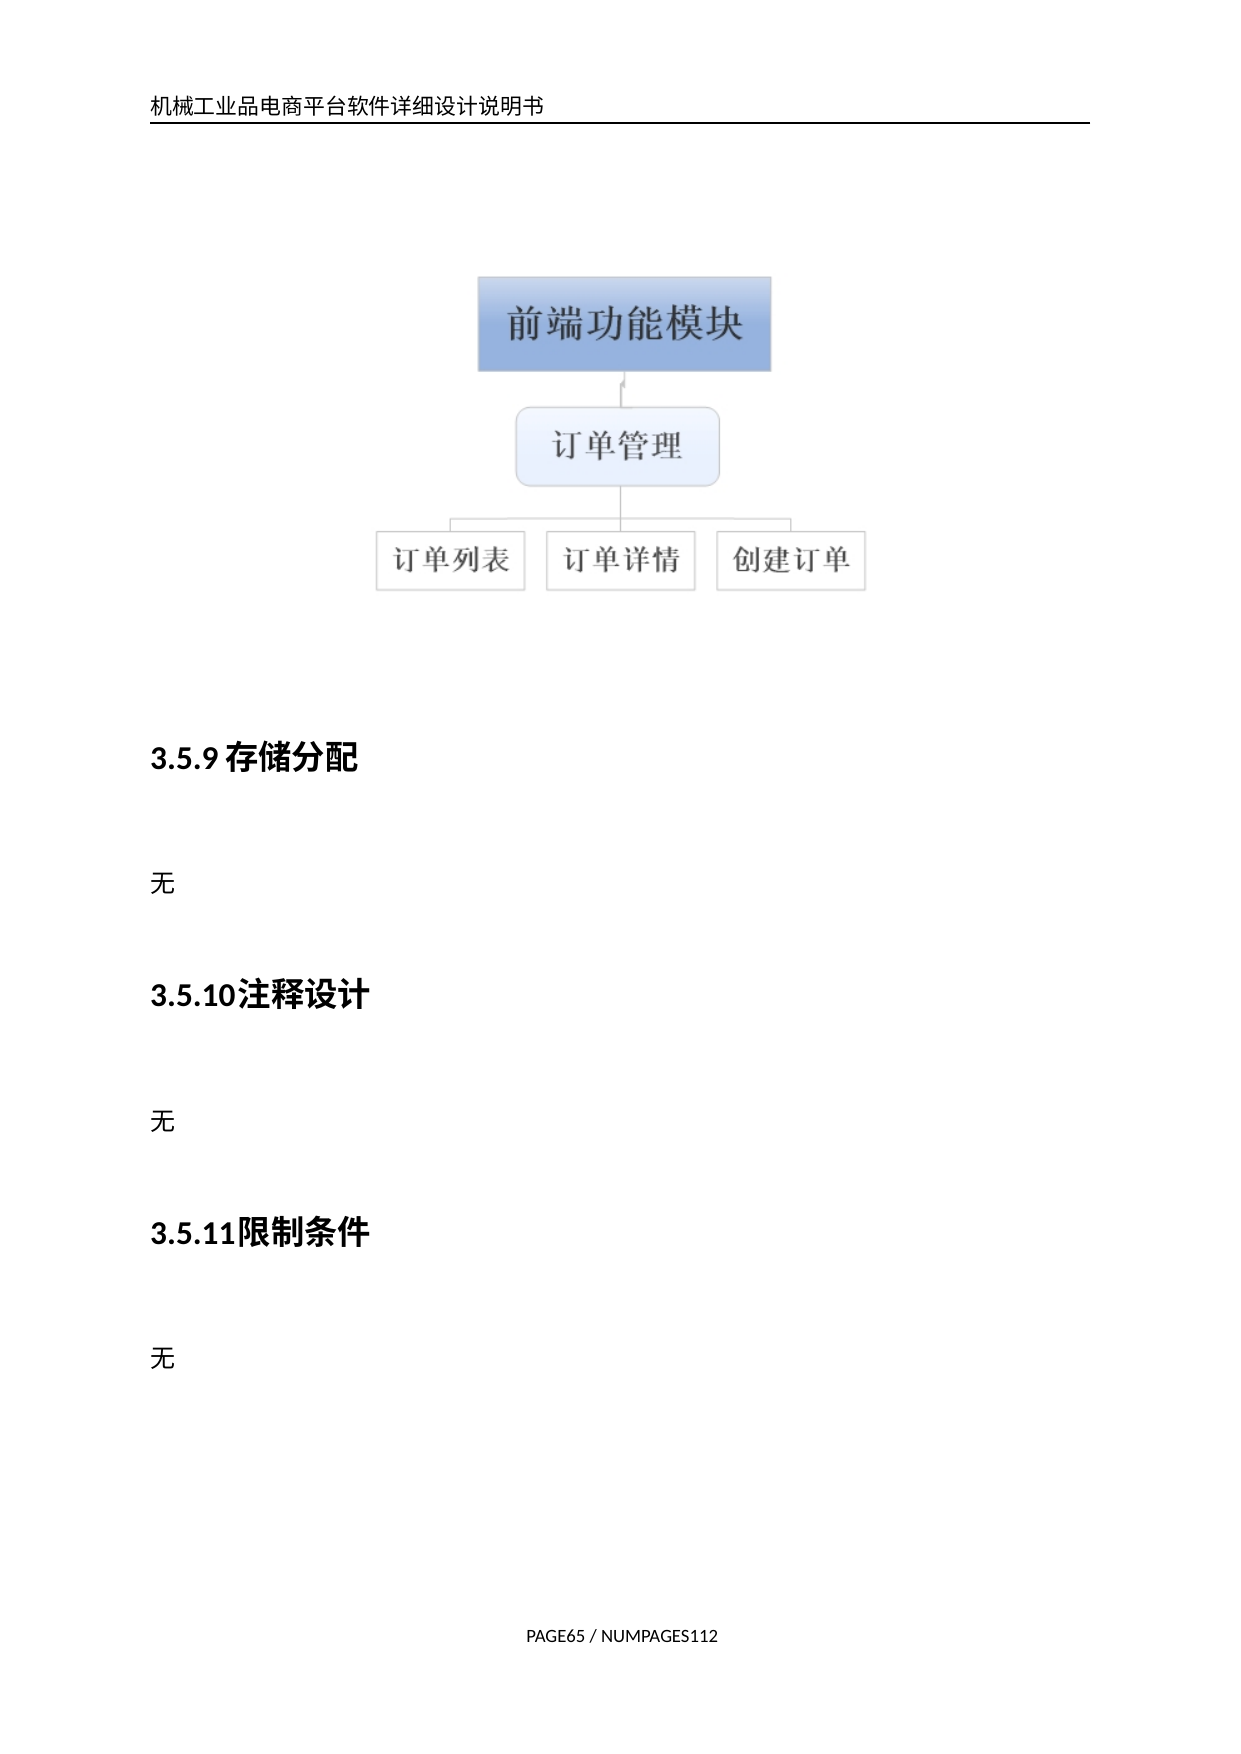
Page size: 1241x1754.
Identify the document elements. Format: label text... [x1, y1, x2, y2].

subtitle 存储分配 [150, 722, 1090, 787]
text 无 [150, 1087, 1090, 1152]
picture [287, 194, 953, 674]
subtitle 注释设计 [150, 960, 1090, 1025]
text 无 [150, 849, 1090, 914]
subtitle 限制条件 [150, 1197, 1090, 1262]
text 无 [150, 1324, 1090, 1389]
